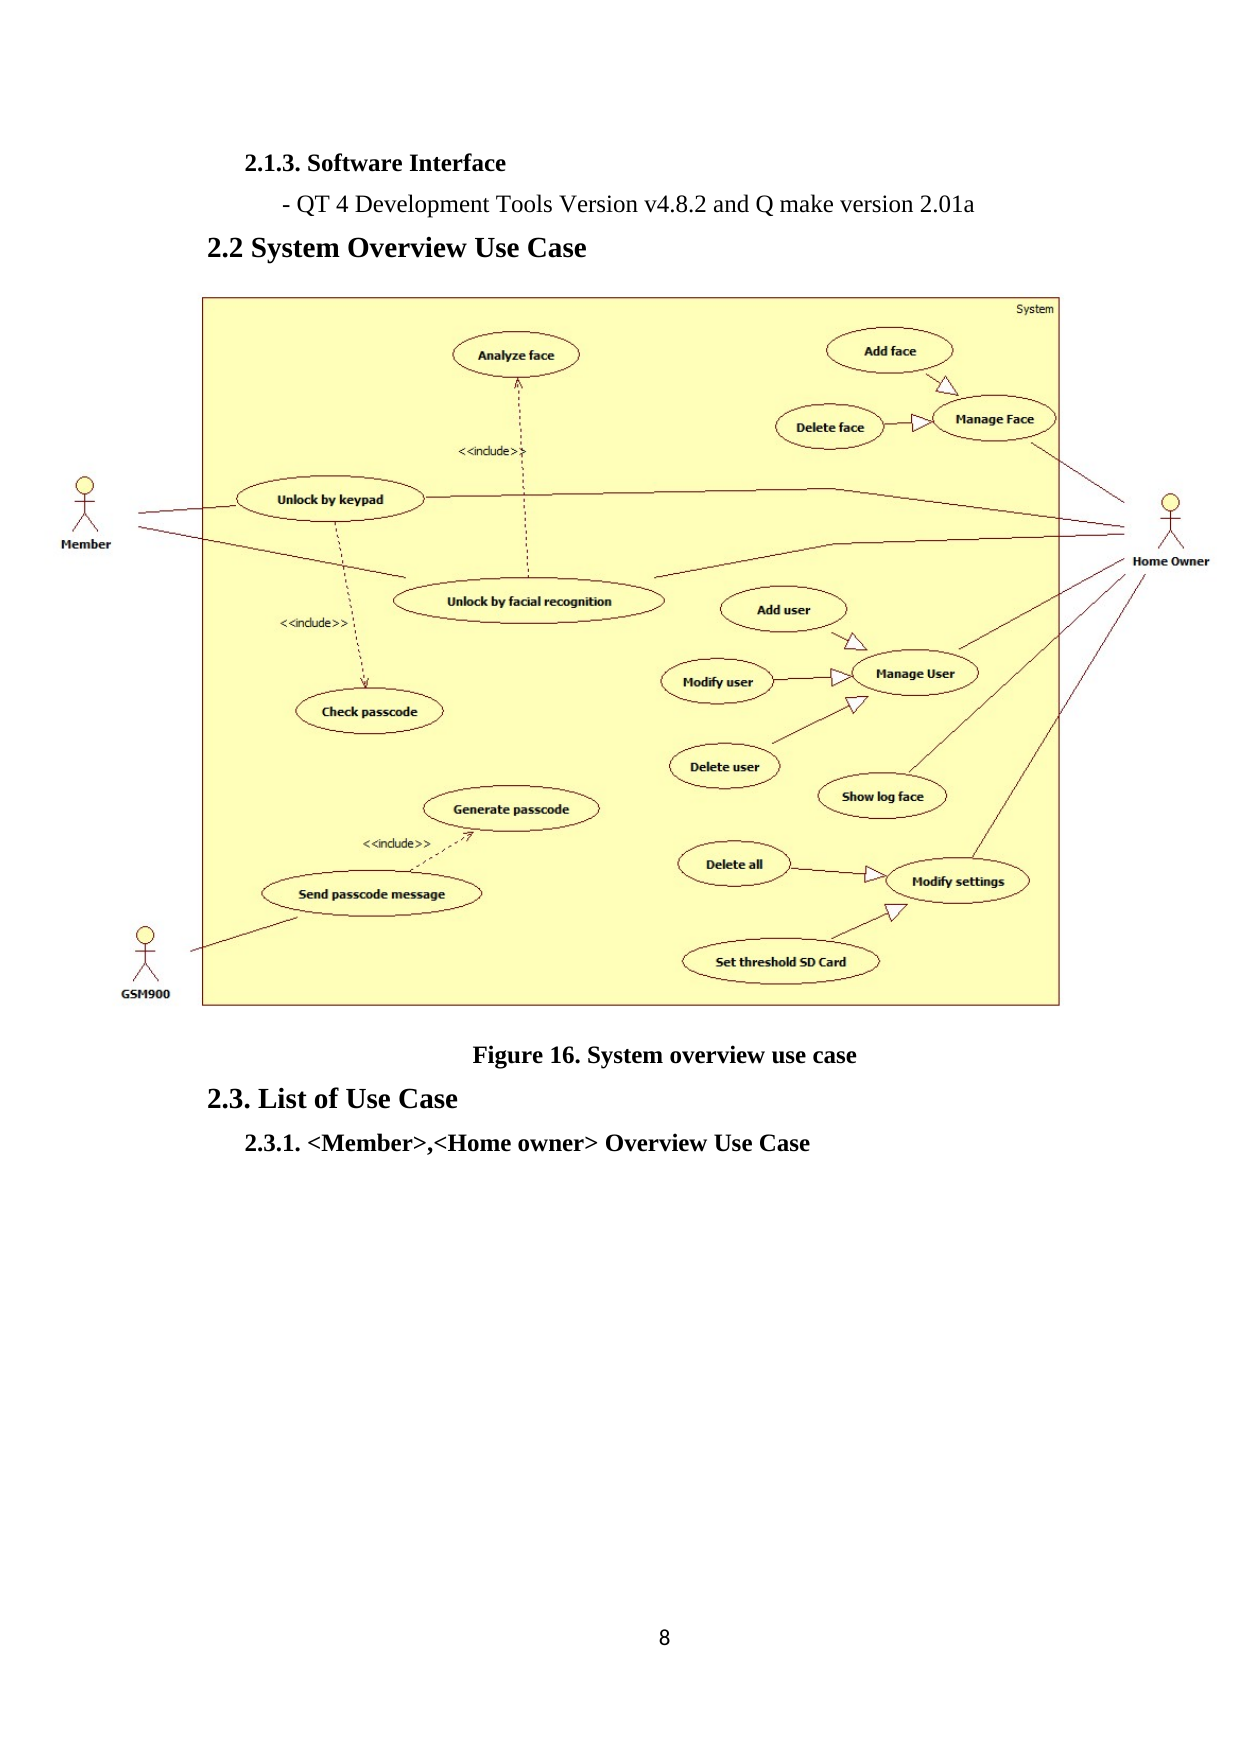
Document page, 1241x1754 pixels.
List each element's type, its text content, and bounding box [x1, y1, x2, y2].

text - QT 4 Development Tools Version v4.8.2 and Q make version 2.01a [207, 189, 1122, 218]
text 2.3.1. <Member>,<Home owner> Overview Use Case [207, 1128, 1122, 1156]
text 2.1.3. Software Interface [207, 148, 1122, 176]
text 2.2 System Overview Use Case [207, 230, 1122, 264]
text Figure 16. System overview use case [207, 1040, 1122, 1069]
picture [11, 276, 1239, 1028]
text 2.3. List of Use Case [207, 1082, 1122, 1115]
